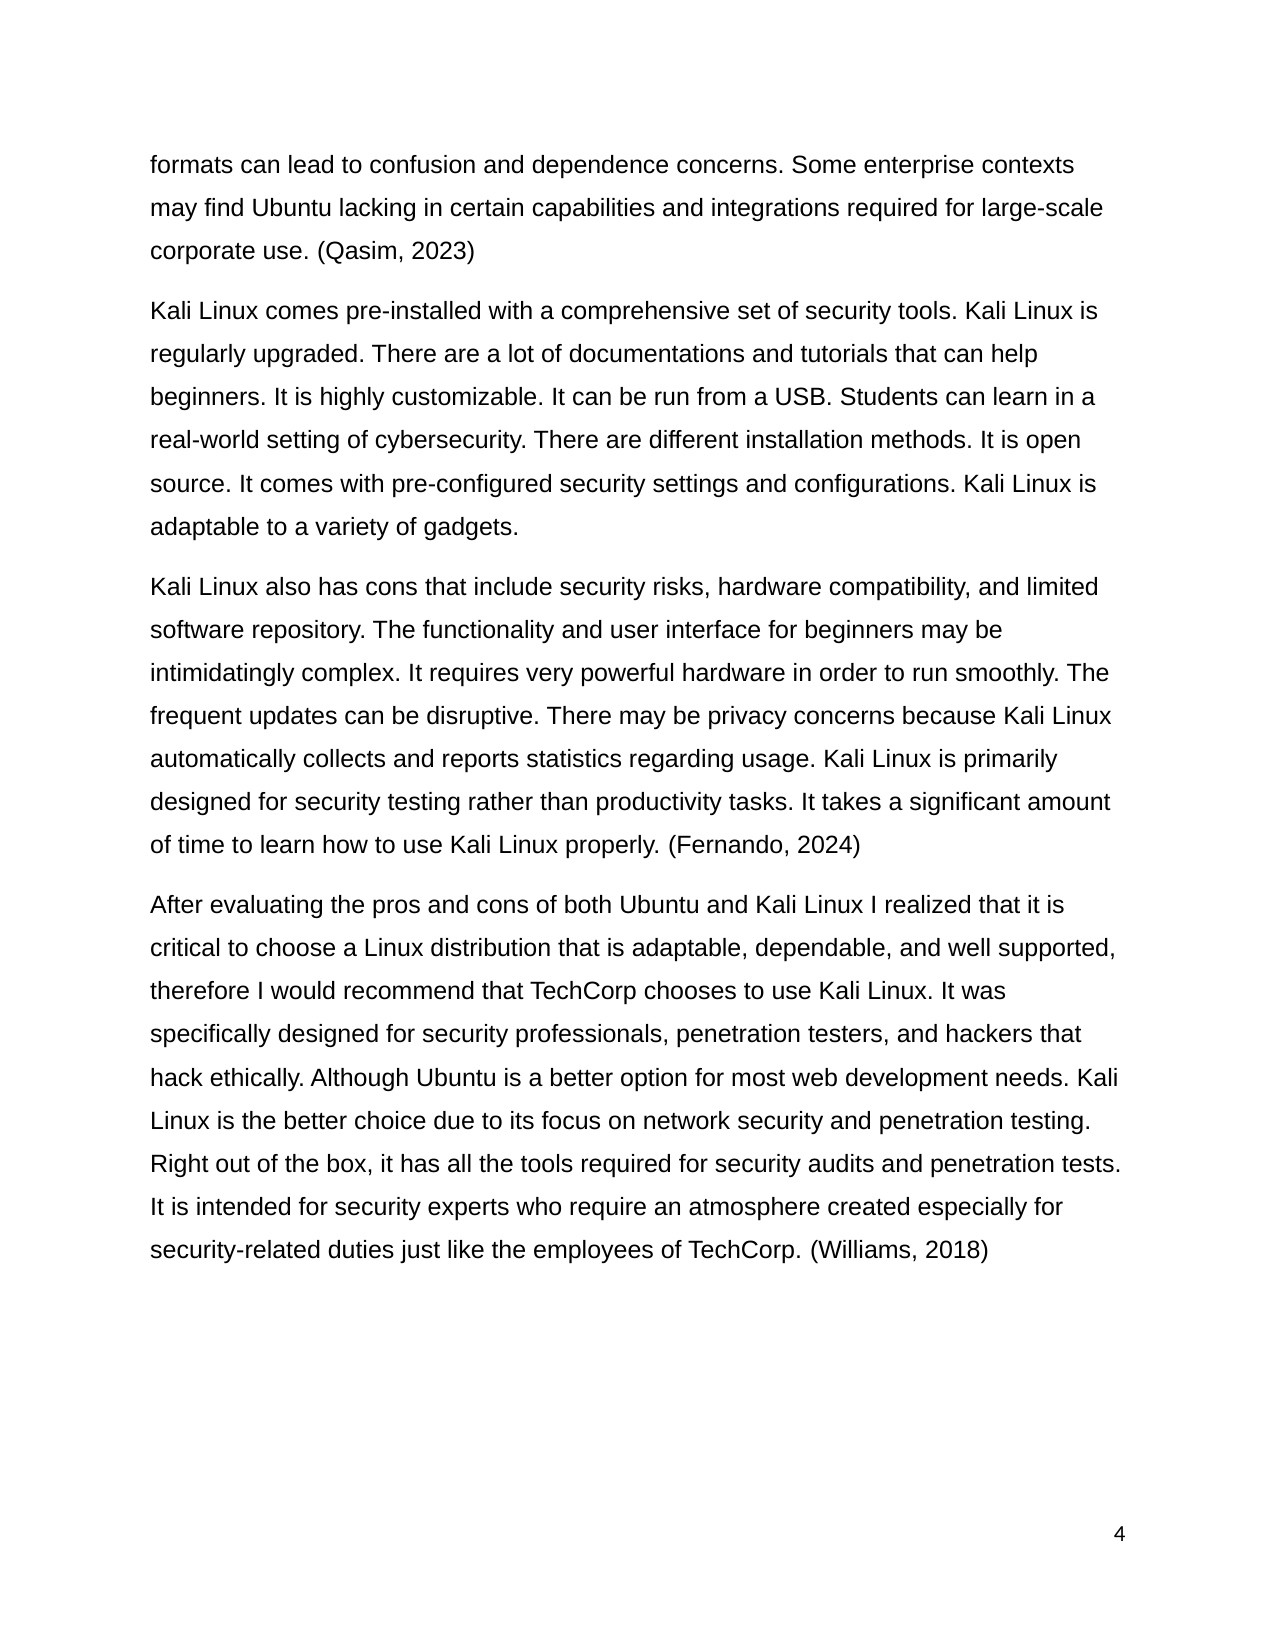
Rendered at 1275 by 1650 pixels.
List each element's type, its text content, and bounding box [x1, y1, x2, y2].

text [150, 150, 1125, 265]
text Kali Linux also has cons that include security risks, hardware compatibility, and limited software repository. The functionality and user interface for beginners may be intimidatingly complex. It requires very powerful hardware in order to run smoothly. The frequent updates can be disruptive. There may be privacy concerns because Kali Linux automatically collects and reports statistics regarding usage. Kali Linux is primarily designed for security testing rather than productivity tasks. It takes a significant amount of time to learn how to use Kali Linux properly. [150, 571, 1125, 859]
text Kali Linux comes pre-installed with a comprehensive set of security tools. Kali Linux is regularly upgraded. There are a lot of documentations and tutorials that can help beginners. It is highly customizable. It can be run from a USB. Students can learn in a real-world setting of cybersecurity. There are different installation methods. It is open source. It comes with pre-configured security settings and configurations. Kali Linux is adaptable to a variety of gadgets. [150, 296, 1125, 540]
text After evaluating the pros and cons of both Ubuntu and Kali Linux I realized that it is critical to choose a Linux distribution that is adaptable, dependable, and well supported, therefore I would recommend that TechCorp chooses to use Kali Linux. It was specifically designed for security professionals, penetration testers, and hackers that hack ethically. Although Ubuntu is a better option for most web development needs. Kali Linux is the better choice due to its focus on network security and penetration testing. Right out of the box, it has all the tools required for security audits and penetration tests. It is intended for security experts who require an atmosphere created especially for security-related duties just like the employees of TechCorp. [150, 890, 1125, 1264]
